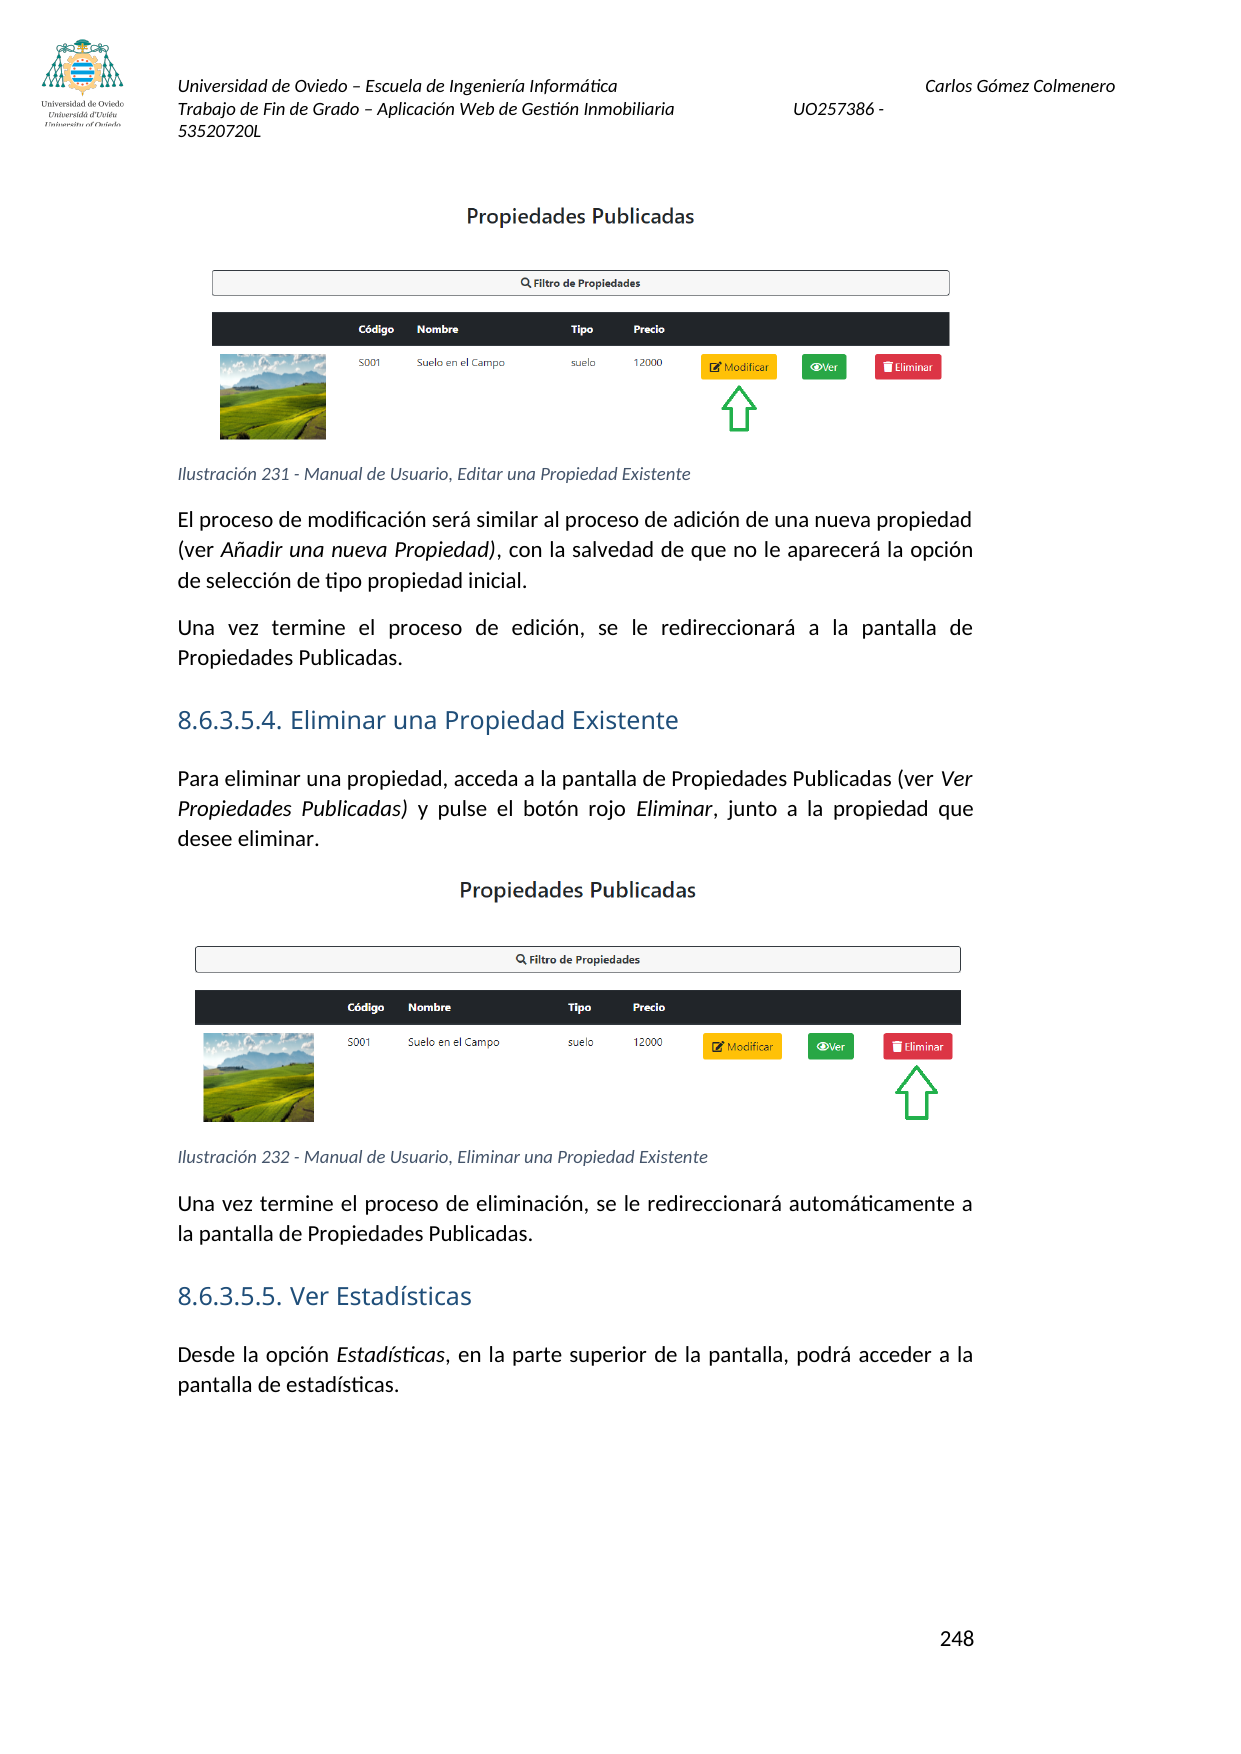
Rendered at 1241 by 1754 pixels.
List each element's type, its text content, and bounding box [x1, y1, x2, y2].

text Ilustración 232 - Manual de Usuario, Eliminar una Propiedad Existente [177, 1145, 974, 1168]
picture [36, 38, 124, 126]
text Para eliminar una propiedad, acceda a la pantalla de Propiedades Publicadas (ver Ver Propiedades Publicadas) y pulse el botón rojo Eliminar, junto a la propiedad que desee eliminar. [177, 764, 974, 852]
text Ilustración 231 - Manual de Usuario, Editar una Propiedad Existente [177, 462, 974, 484]
picture [177, 198, 975, 443]
subtitle Ver Estadísticas [177, 1278, 974, 1312]
subtitle Eliminar una Propiedad Existente [177, 702, 974, 736]
text El proceso de modificación será similar al proceso de adición de una nueva propiedad (ver Añadir una nueva Propiedad), con la salvedad de que no le aparecerá la opción de selección de tipo propiedad inicial. [177, 505, 974, 594]
text Una vez termine el proceso de eliminación, se le redireccionará automáticamente a la pantalla de Propiedades Publicadas. [177, 1189, 974, 1247]
text Desde la opción Estadísticas, en la parte superior de la pantalla, podrá acceder a la pantalla de estadísticas. [177, 1340, 974, 1398]
text Una vez termine el proceso de edición, se le redireccionará a la pantalla de Propiedades Publicadas. [177, 613, 974, 671]
picture [177, 871, 975, 1127]
